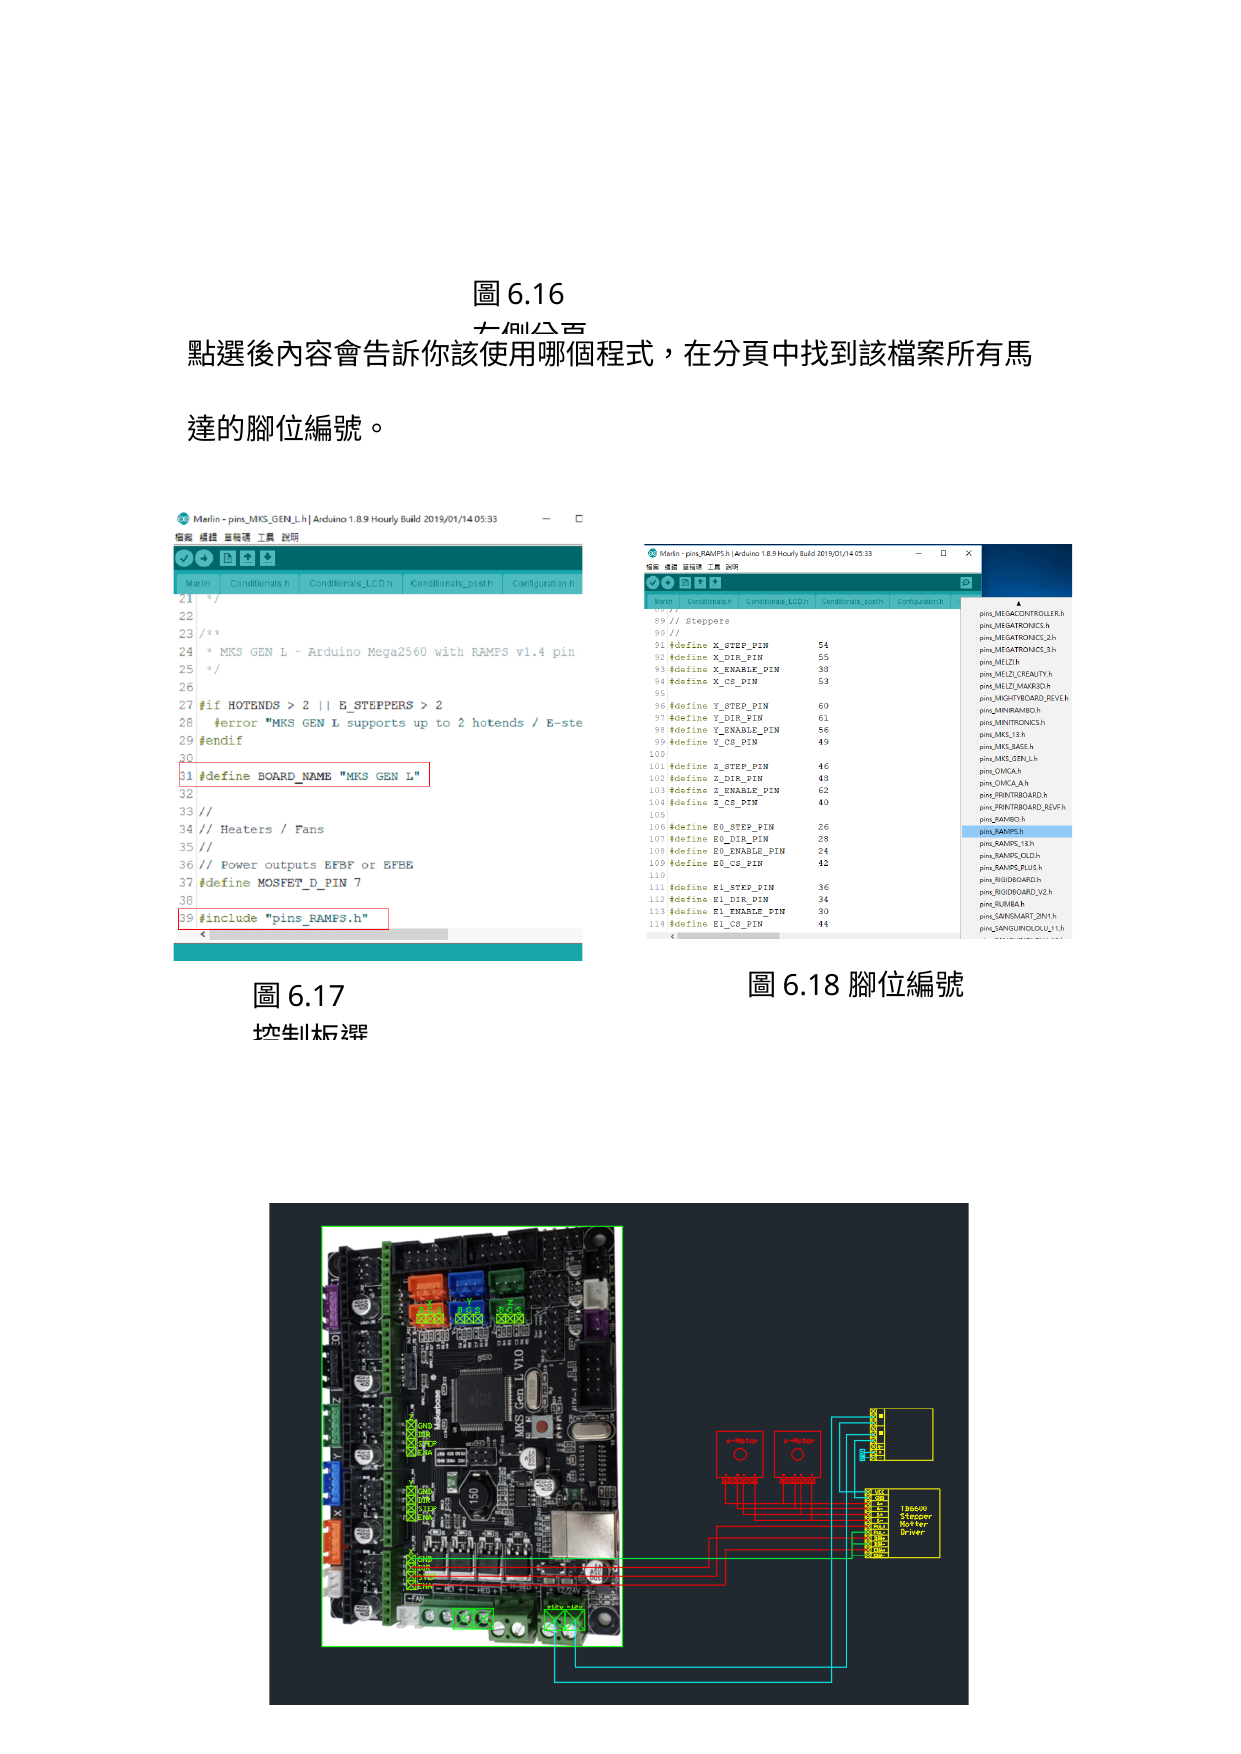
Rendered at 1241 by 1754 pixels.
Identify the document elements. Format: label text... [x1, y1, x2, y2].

picture [268, 1203, 973, 1707]
picture [173, 503, 583, 965]
text 點選後內容會告訴你該使用哪個程式，在分頁中找到該檔案所有馬達的腳位編號。 [187, 314, 1053, 464]
